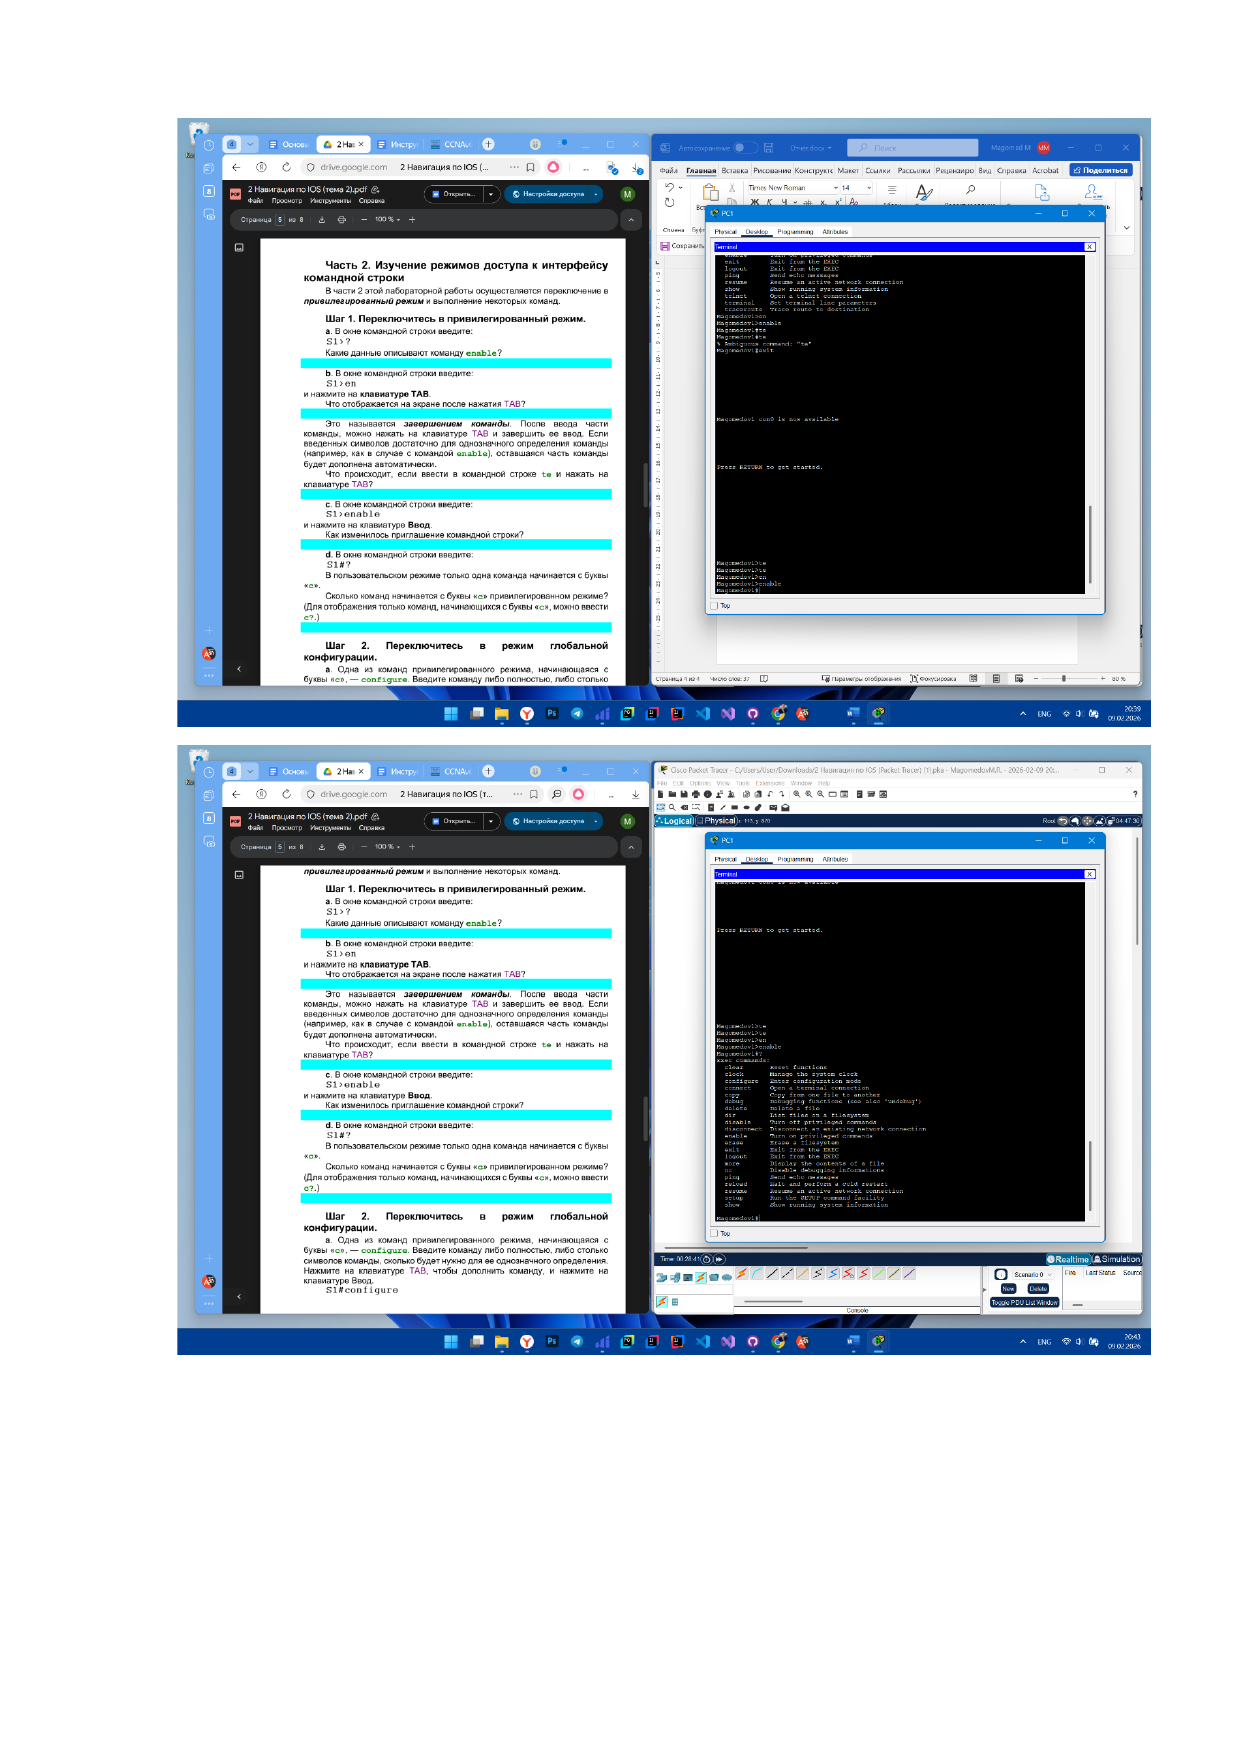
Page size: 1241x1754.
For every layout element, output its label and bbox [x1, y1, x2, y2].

picture [177, 745, 1151, 1355]
picture [177, 118, 1151, 727]
